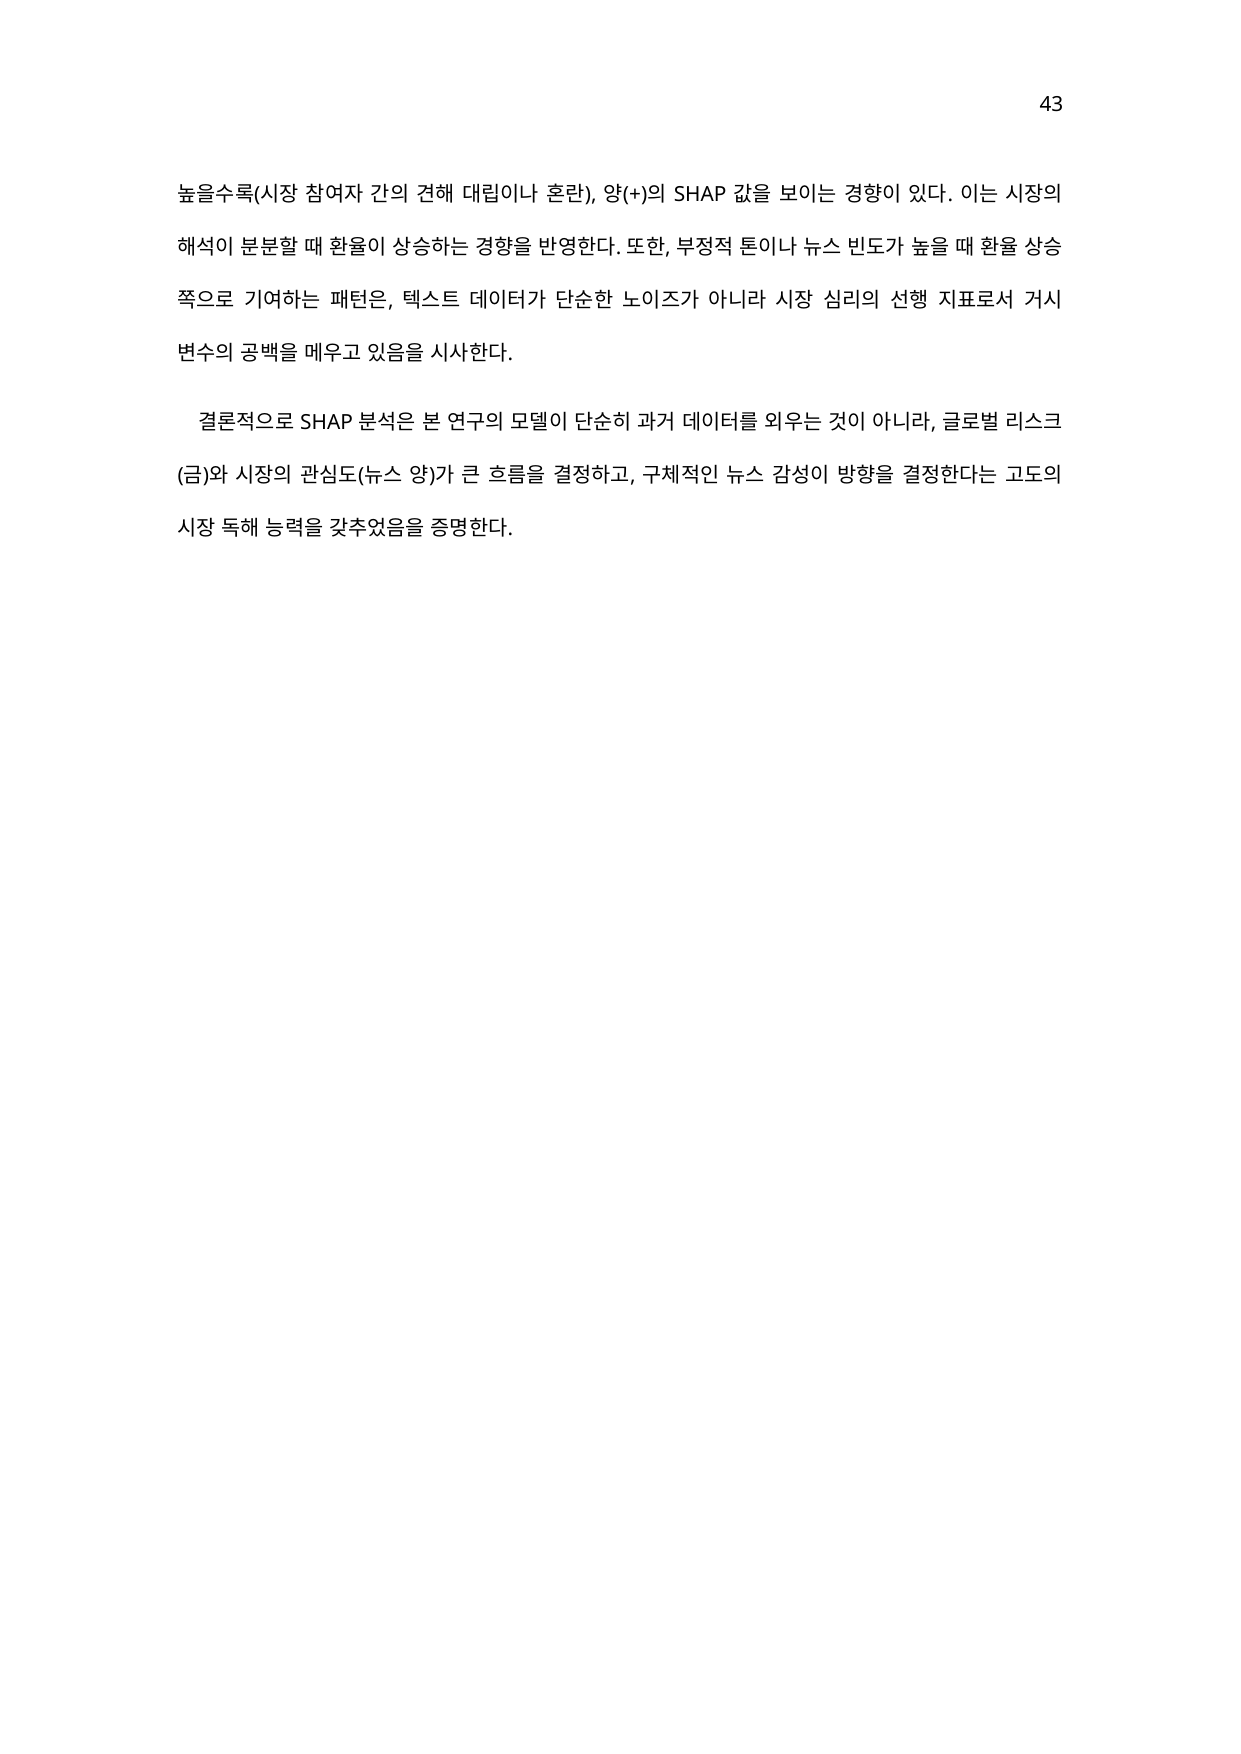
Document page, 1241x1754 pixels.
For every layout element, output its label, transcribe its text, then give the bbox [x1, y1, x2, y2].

text 결론적으로 SHAP 분석은 본 연구의 모델이 단순히 과거 데이터를 외우는 것이 아니라, 글로벌 리스크(금)와 시장의 관심도(뉴스 양)가 큰 흐름을 결정하고, 구체적인 뉴스 감성이 방향을 결정한다는 고도의 시장 독해 능력을 갖추었음을 증명한다. [177, 406, 1063, 542]
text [177, 177, 1063, 366]
